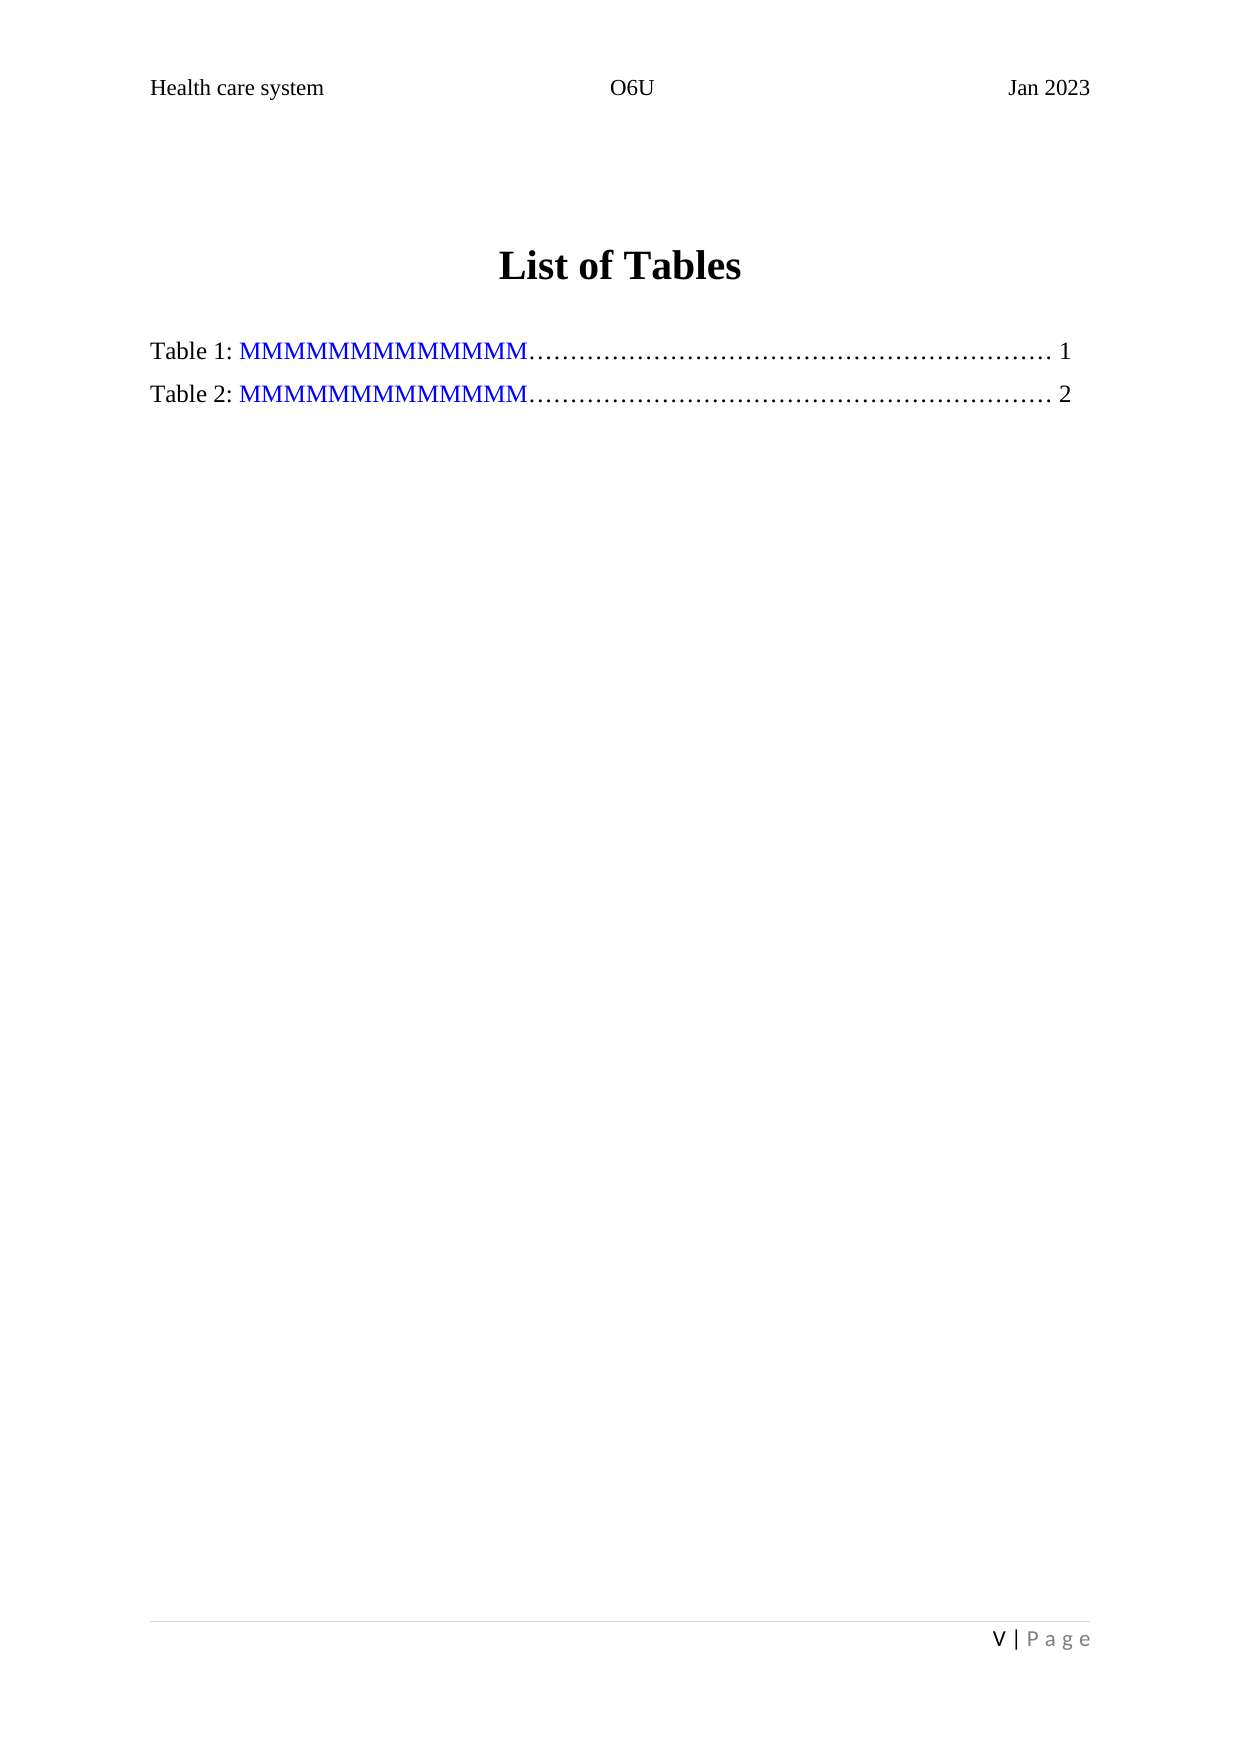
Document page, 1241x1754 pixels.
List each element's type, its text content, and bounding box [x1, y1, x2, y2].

text List of Tables [150, 240, 1090, 288]
text Table 2: MMMMMMMMMMMMM……………………………………………………… 2 [150, 379, 1090, 408]
text Table 1: MMMMMMMMMMMMM……………………………………………………… 1 [150, 336, 1090, 365]
